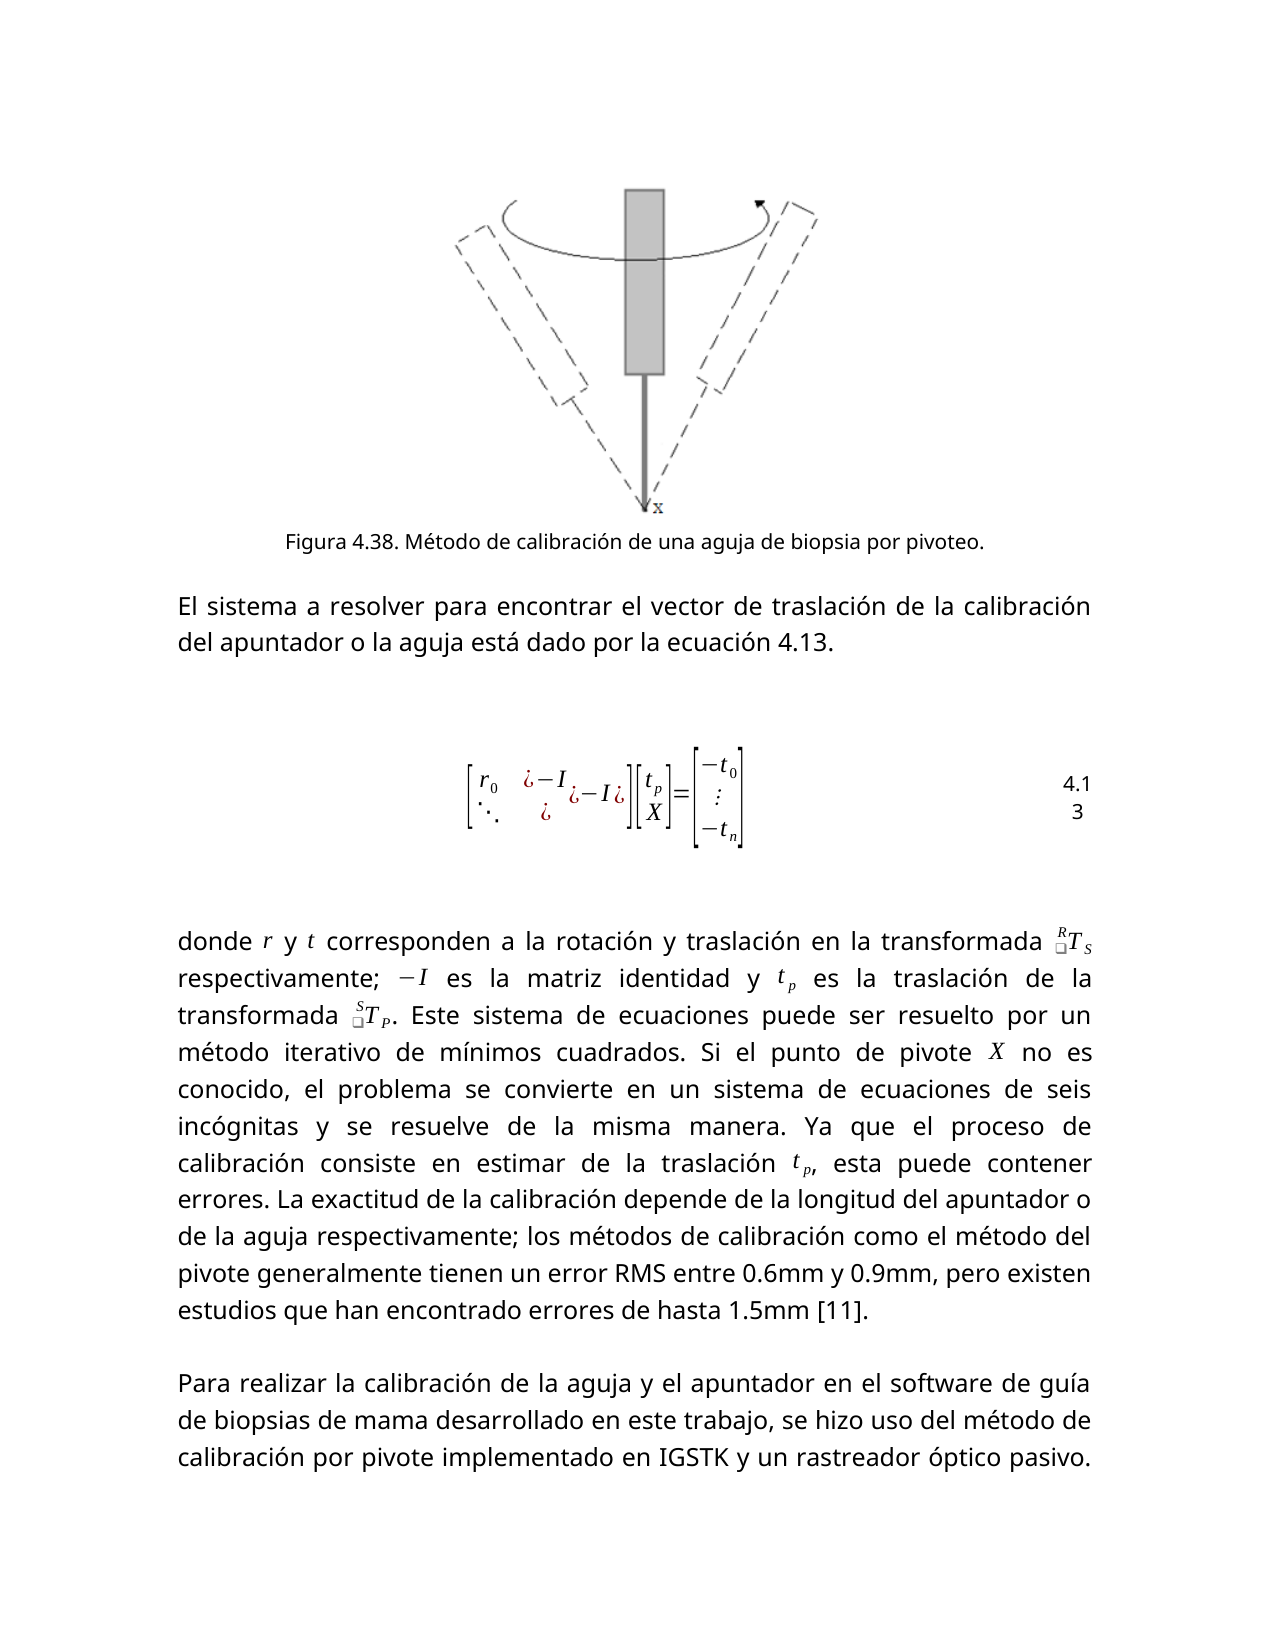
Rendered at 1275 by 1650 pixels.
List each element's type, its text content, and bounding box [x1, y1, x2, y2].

table_header 4.13 [1046, 746, 1109, 849]
table_header [166, 746, 1046, 849]
list Figura 4.38. Método de calibración de una aguja de biopsia por pivoteo. [177, 527, 1093, 556]
list El sistema a resolver para encontrar el vector de traslación de la calibración del apuntador o la aguja está dado por la ecuación 4.13. [177, 588, 1093, 659]
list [177, 1366, 1093, 1473]
list donde y corresponden a la rotación y traslación en la transformada respectivamente; es la matriz identidad y es la traslación de la transformada . Este sistema de ecuaciones puede ser resuelto por un método iterativo de mínimos cuadrados. Si el punto de pivote no es conocido, el problema se convierte en un sistema de ecuaciones de seis incógnitas y se resuelve de la misma manera. Ya que el proceso de calibración consiste en estimar de la traslación , esta puede contener errores. La exactitud de la calibración depende de la longitud del apuntador o de la aguja respectivamente; los métodos de calibración como el método del pivote generalmente tienen un error RMS entre 0.6mm y 0.9mm, pero existen estudios que han encontrado errores de hasta 1.5mm [11]. [177, 923, 1093, 1326]
picture [441, 147, 829, 525]
